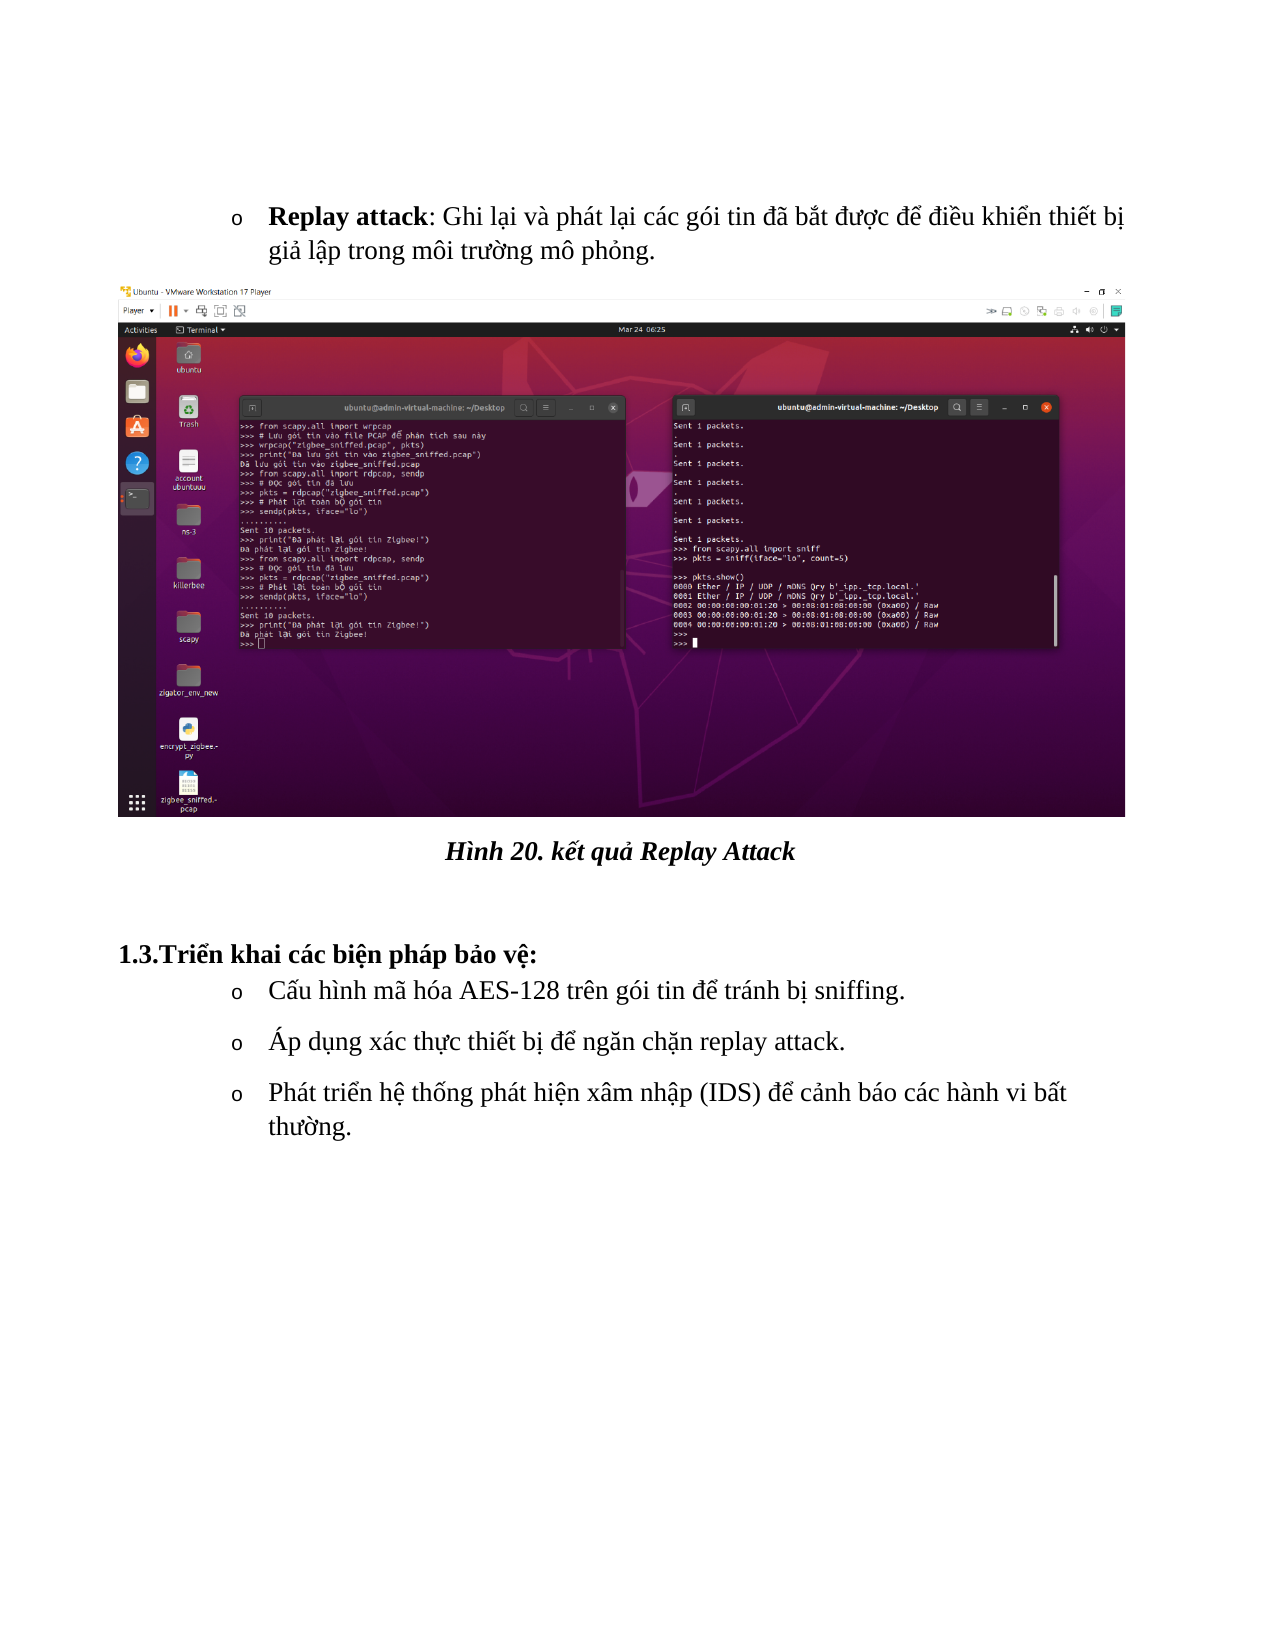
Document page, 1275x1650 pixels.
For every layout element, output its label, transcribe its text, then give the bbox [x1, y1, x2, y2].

text Hình 20. kết quả Replay Attack [118, 835, 1125, 867]
subtitle 1.3.Triển khai các biện pháp bảo vệ: [118, 938, 1125, 969]
list Áp dụng xác thực thiết bị để ngăn chặn replay attack. [231, 1025, 1125, 1056]
list Phát triển hệ thống phát hiện xâm nhập (IDS) để cảnh báo các hành vi bất thường. [231, 1076, 1125, 1141]
list Replay attack: Ghi lại và phát lại các gói tin đã bắt được để điều khiển thiết bị giả lập trong môi trường mô phỏng. [231, 200, 1125, 265]
list Cấu hình mã hóa AES-128 trên gói tin để tránh bị sniffing. [231, 974, 1125, 1006]
picture [118, 284, 1125, 817]
